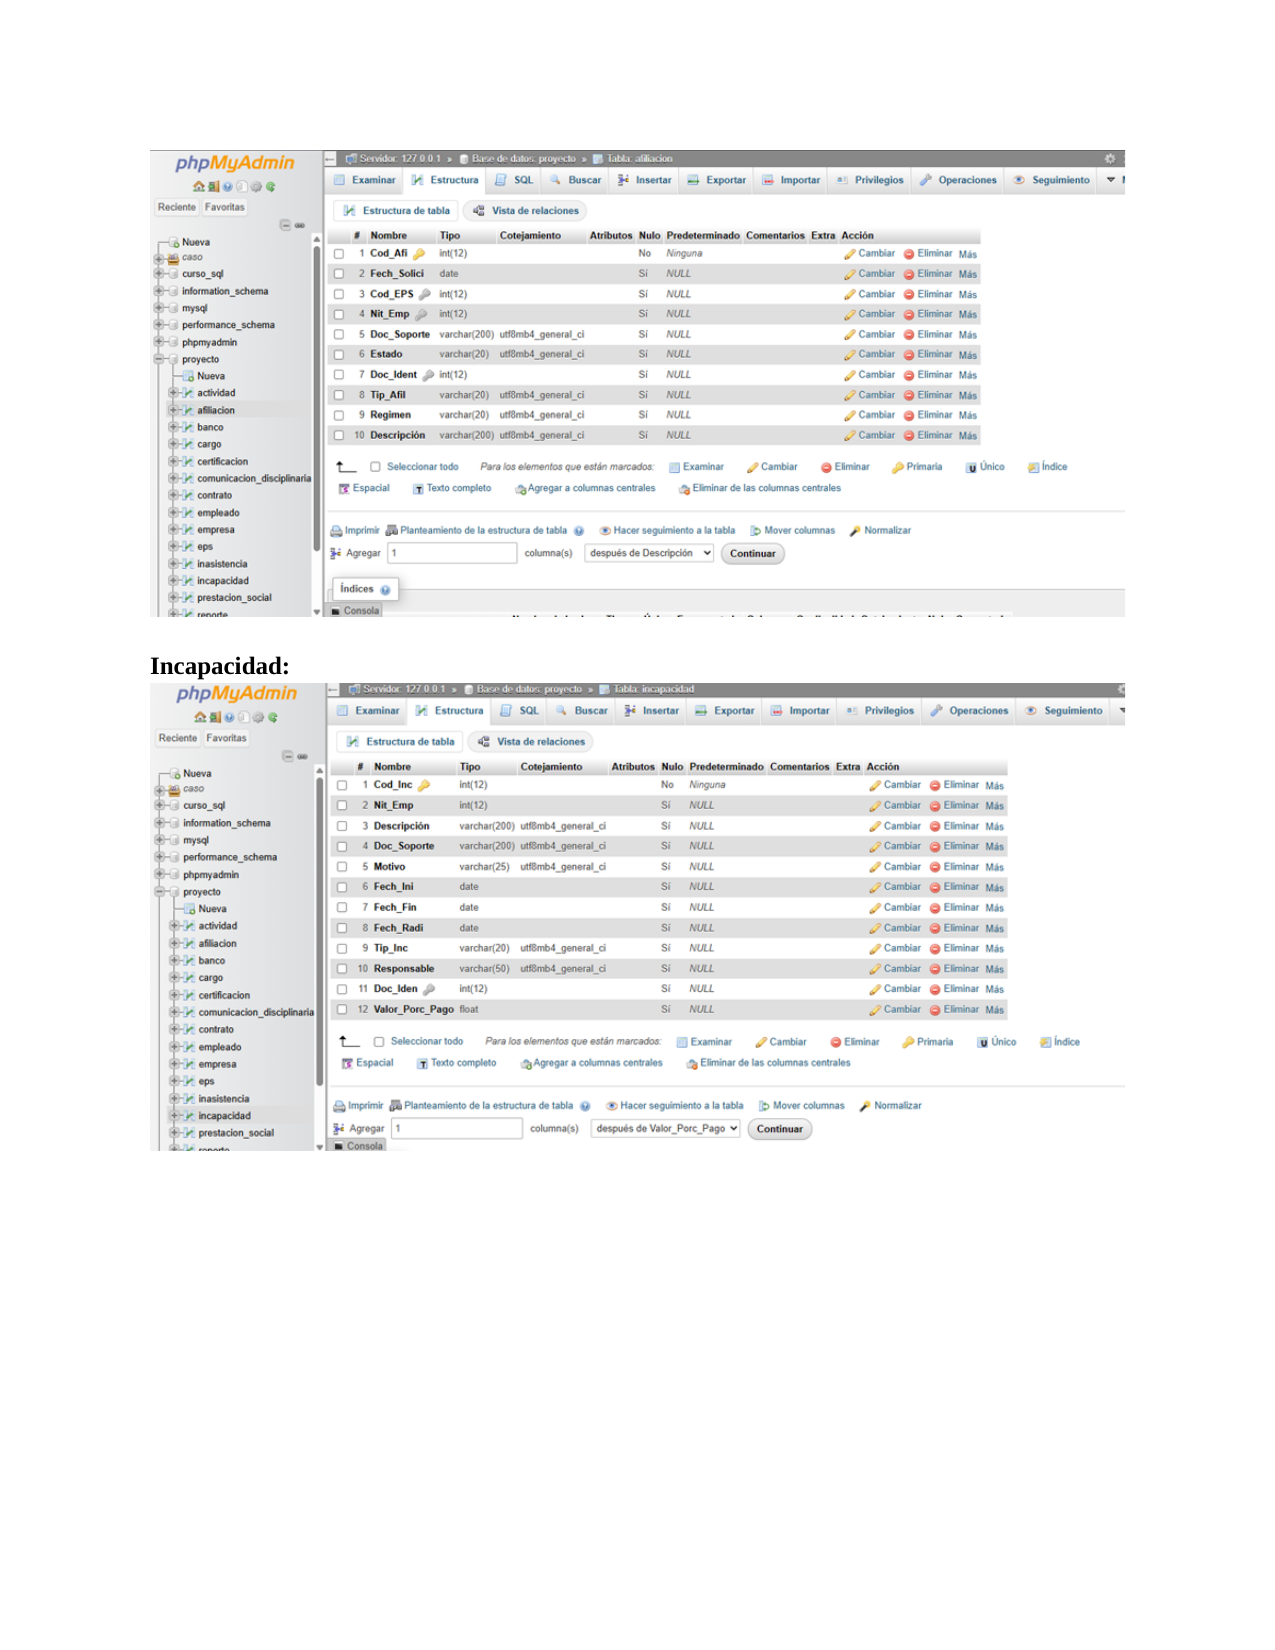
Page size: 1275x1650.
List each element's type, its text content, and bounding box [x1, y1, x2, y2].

picture [150, 150, 1125, 617]
picture [150, 683, 1125, 1151]
text Incapacidad: [150, 651, 1125, 679]
